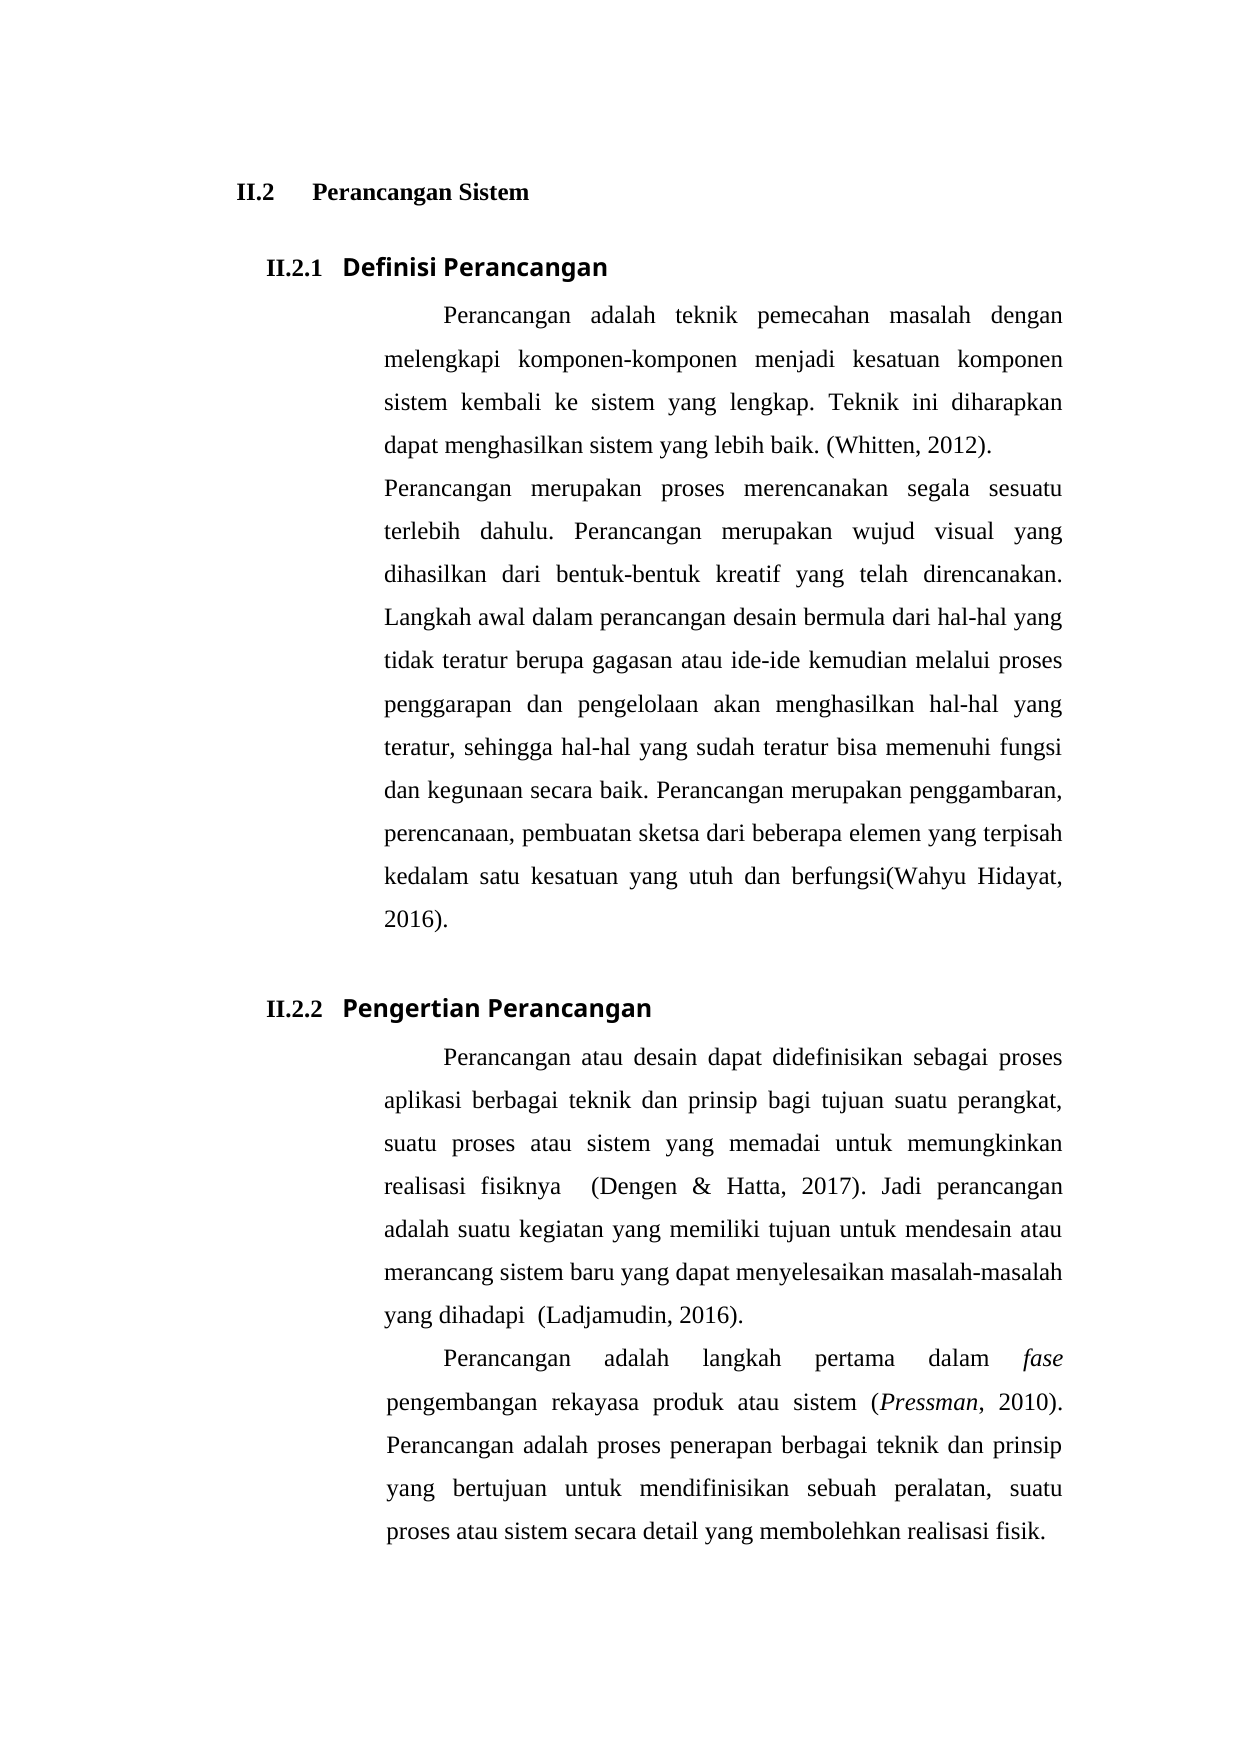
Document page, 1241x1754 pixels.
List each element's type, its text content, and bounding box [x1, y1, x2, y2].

text Perancangan adalah teknik pemecahan masalah dengan melengkapi komponen-komponen menjadi kesatuan komponen sistem kembali ke sistem yang lengkap. Teknik ini diharapkan dapat menghasilkan sistem yang lebih baik.. [384, 301, 1063, 459]
text Perancangan atau desain dapat didefinisikan sebagai proses aplikasi berbagai teknik dan prinsip bagi tujuan suatu perangkat, suatu proses atau sistem yang memadai untuk memungkinkan realisasi fisiknya (Dengen & Hatta, 2017). Jadi perancangan adalah suatu kegiatan yang memiliki tujuan untuk mendesain atau merancang sistem baru yang dapat menyelesaikan masalah-masalah yang dihadapi (Ladjamudin, 2016). [384, 1042, 1063, 1329]
subtitle Pengertian Perancangan [266, 991, 1063, 1024]
subtitle Perancangan Sistem [236, 177, 1063, 206]
subtitle Definisi Perancangan [266, 249, 1063, 283]
text Perancangan merupakan proses merencanakan segala sesuatu terlebih dahulu. Perancangan merupakan wujud visual yang dihasilkan dari bentuk-bentuk kreatif yang telah direncanakan. Langkah awal dalam perancangan desain bermula dari hal-hal yang tidak teratur berupa gagasan atau ide-ide kemudian melalui proses penggarapan dan pengelolaan akan menghasilkan hal-hal yang teratur, sehingga hal-hal yang sudah teratur bisa memenuhi fungsi dan kegunaan secara baik. Perancangan merupakan penggambaran, perencanaan, pembuatan sketsa dari beberapa elemen yang terpisah kedalam satu kesatuan yang utuh dan berfungsi(Wahyu Hidayat, 2016). [384, 473, 1063, 933]
text Perancangan adalah langkah pertama dalam fase pengembangan rekayasa produk atau sistem (Pressman, 2010). Perancangan adalah proses penerapan berbagai teknik dan prinsip yang bertujuan untuk mendifinisikan sebuah peralatan, suatu proses atau sistem secara detail yang membolehkan realisasi fisik. [386, 1343, 1063, 1545]
